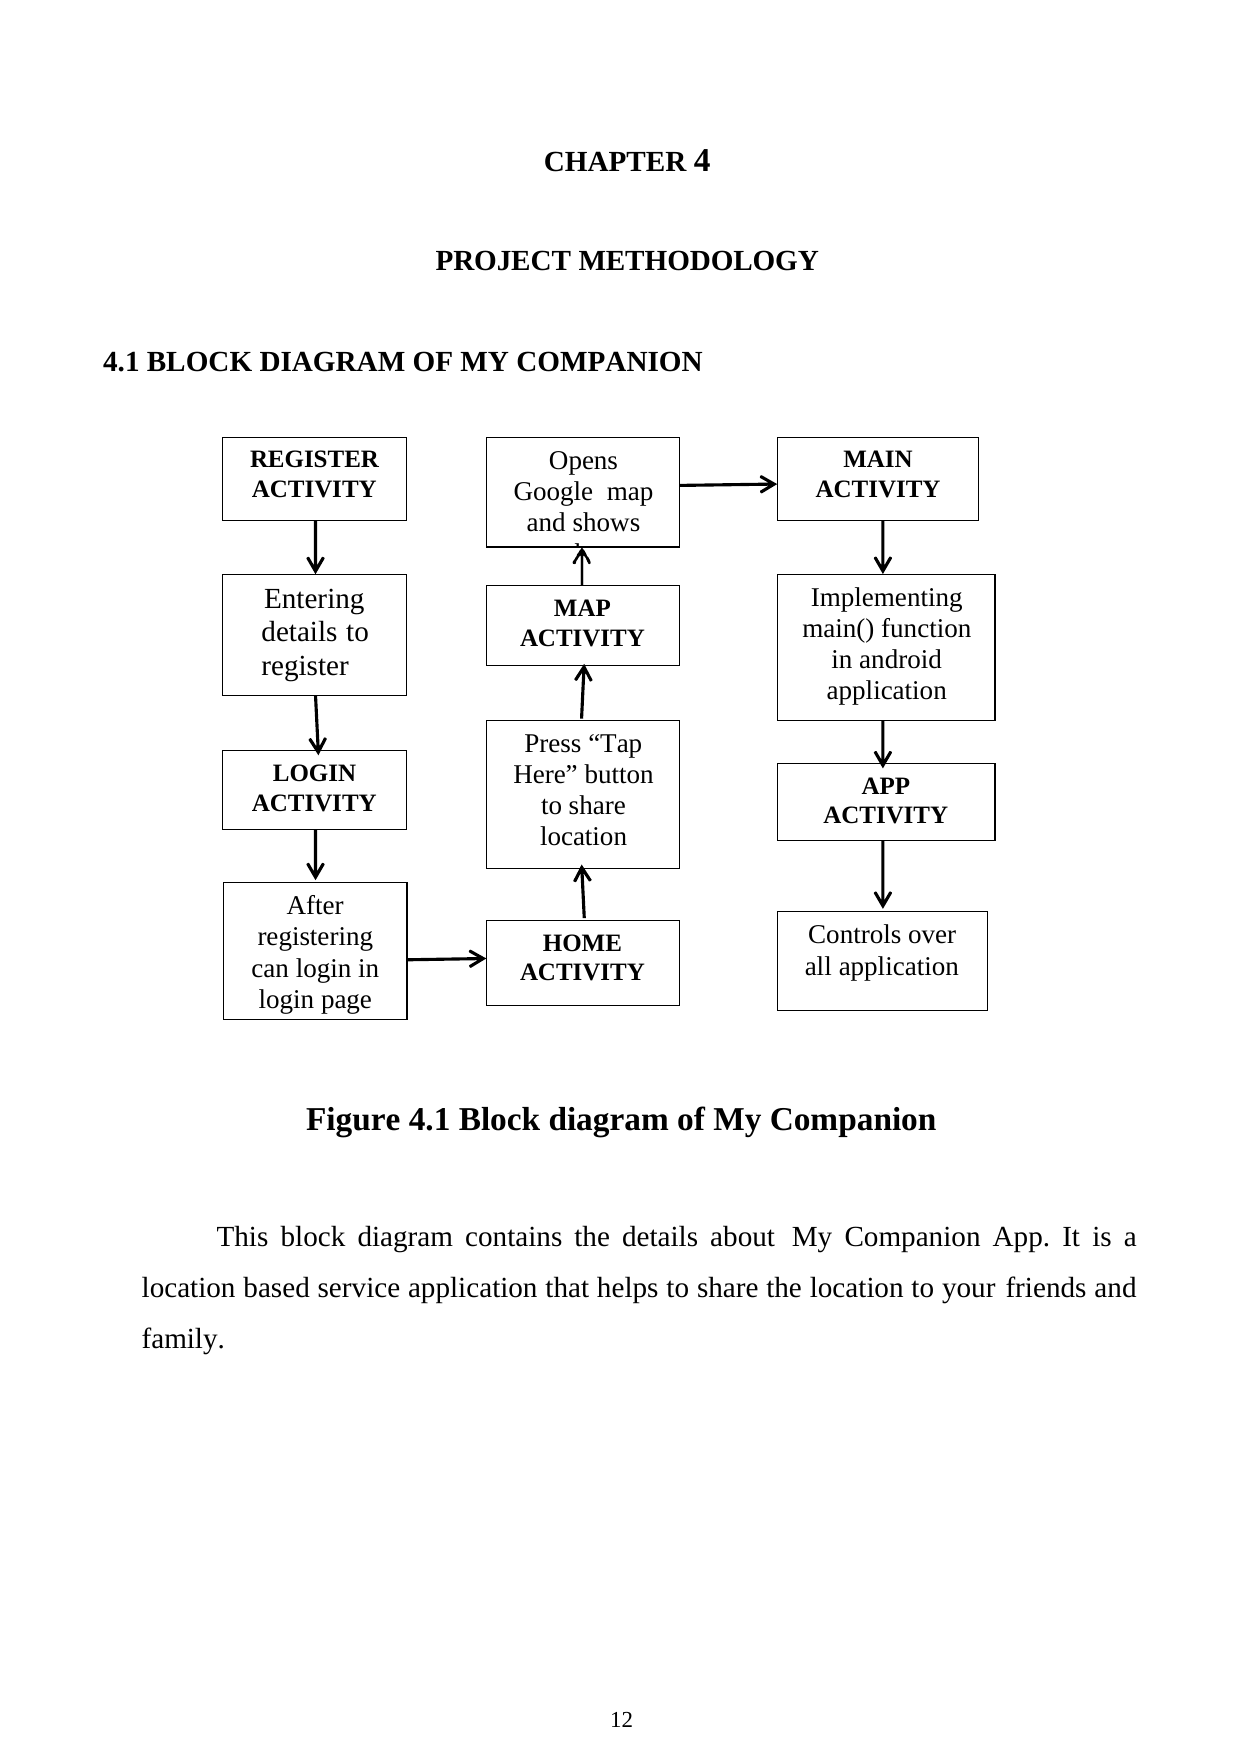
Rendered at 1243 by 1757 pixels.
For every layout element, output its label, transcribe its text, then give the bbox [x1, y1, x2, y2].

text This block diagram contains the details about My Companion App. It is a location based service application that helps to share the location to your friends and family. [141, 1219, 1136, 1355]
text PROJECT METHODOLOGY [118, 243, 1136, 276]
subtitle Figure 4.1 Block diagram of My Companion [105, 1099, 1136, 1138]
picture [572, 548, 591, 585]
text CHAPTER 4 [118, 140, 1136, 179]
text 4.1 BLOCK DIAGRAM OF MY COMPANION [103, 344, 1136, 378]
